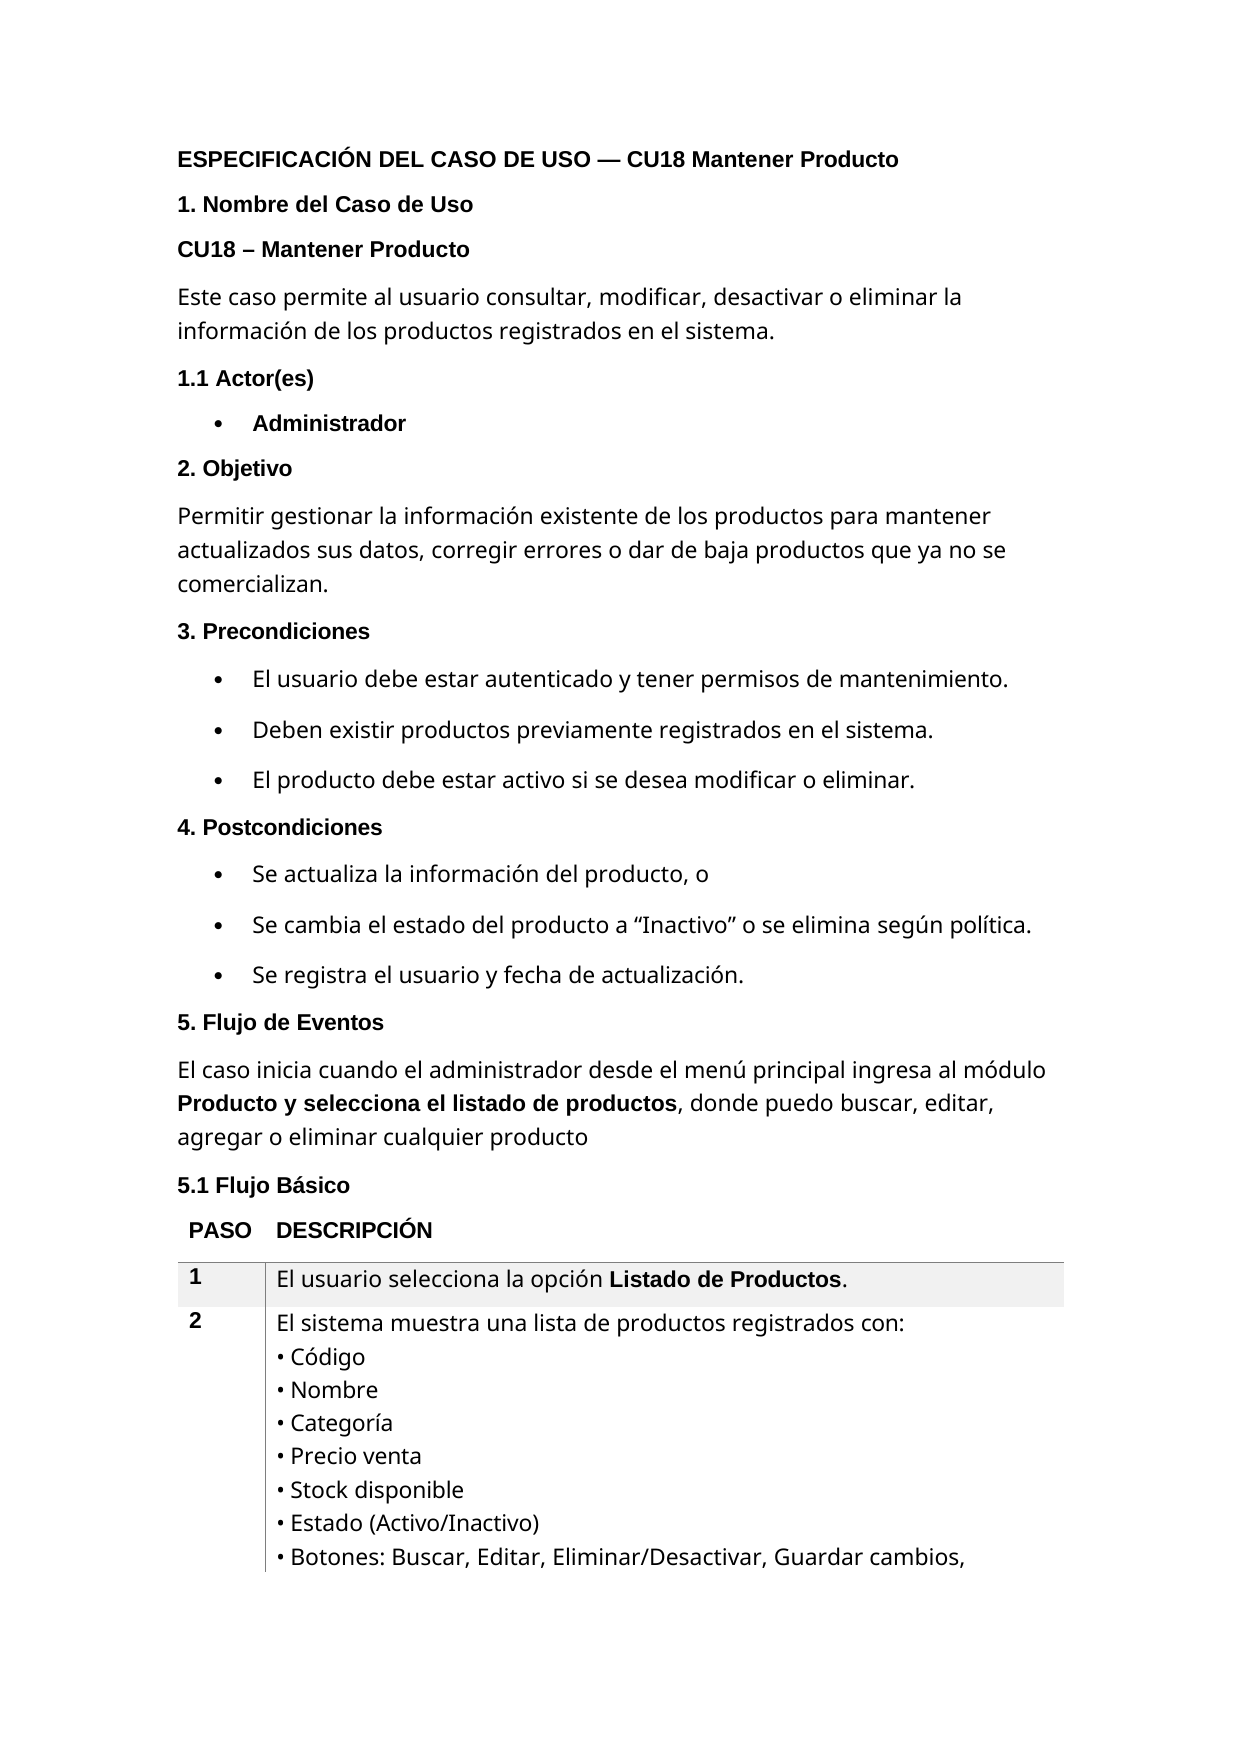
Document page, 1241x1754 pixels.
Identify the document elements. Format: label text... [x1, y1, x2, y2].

text PASO DESCRIPCIÓN [188, 1217, 1090, 1243]
list Administrador [214, 410, 1090, 437]
list Postcondiciones [177, 813, 1090, 840]
list El usuario debe estar autenticado y tener permisos de mantenimiento. [214, 663, 1090, 694]
text El caso inicia cuando el administrador desde el menú principal ingresa al módulo Producto y selecciona el listado de productos, donde puedo buscar, editar, agregar o eliminar cualquier producto [177, 1053, 1062, 1152]
text Permitir gestionar la información existente de los productos para mantener actualizados sus datos, corregir errores o dar de baja productos que ya no se comercializan. [177, 500, 1047, 599]
list Actor(es) [177, 365, 1090, 392]
list El producto debe estar activo si se desea modificar o eliminar. [214, 763, 1090, 795]
text ESPECIFICACIÓN DEL CASO DE USO — CU18 Mantener Producto [177, 146, 1090, 172]
list Flujo Básico [177, 1172, 1090, 1198]
list Objetivo [177, 455, 1090, 482]
table_header 1 [178, 1263, 265, 1307]
table_header El usuario selecciona la opción Listado de Productos. [266, 1263, 1064, 1307]
list Nombre del Caso de Uso CU18 – Mantener Producto [177, 191, 474, 263]
table_cell 2 [178, 1307, 265, 1572]
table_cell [266, 1307, 1064, 1572]
list Precondiciones [177, 618, 1090, 645]
list Se actualiza la información del producto, o [214, 858, 1090, 890]
list Se registra el usuario y fecha de actualización. [214, 959, 1090, 990]
list Flujo de Eventos [177, 1008, 1090, 1035]
text Este caso permite al usuario consultar, modificar, desactivar o eliminar la información de los productos registrados en el sistema. [177, 281, 1047, 346]
list Deben existir productos previamente registrados en el sistema. [214, 714, 1090, 745]
list Se cambia el estado del producto a “Inactivo” o se elimina según política. [214, 909, 1090, 940]
